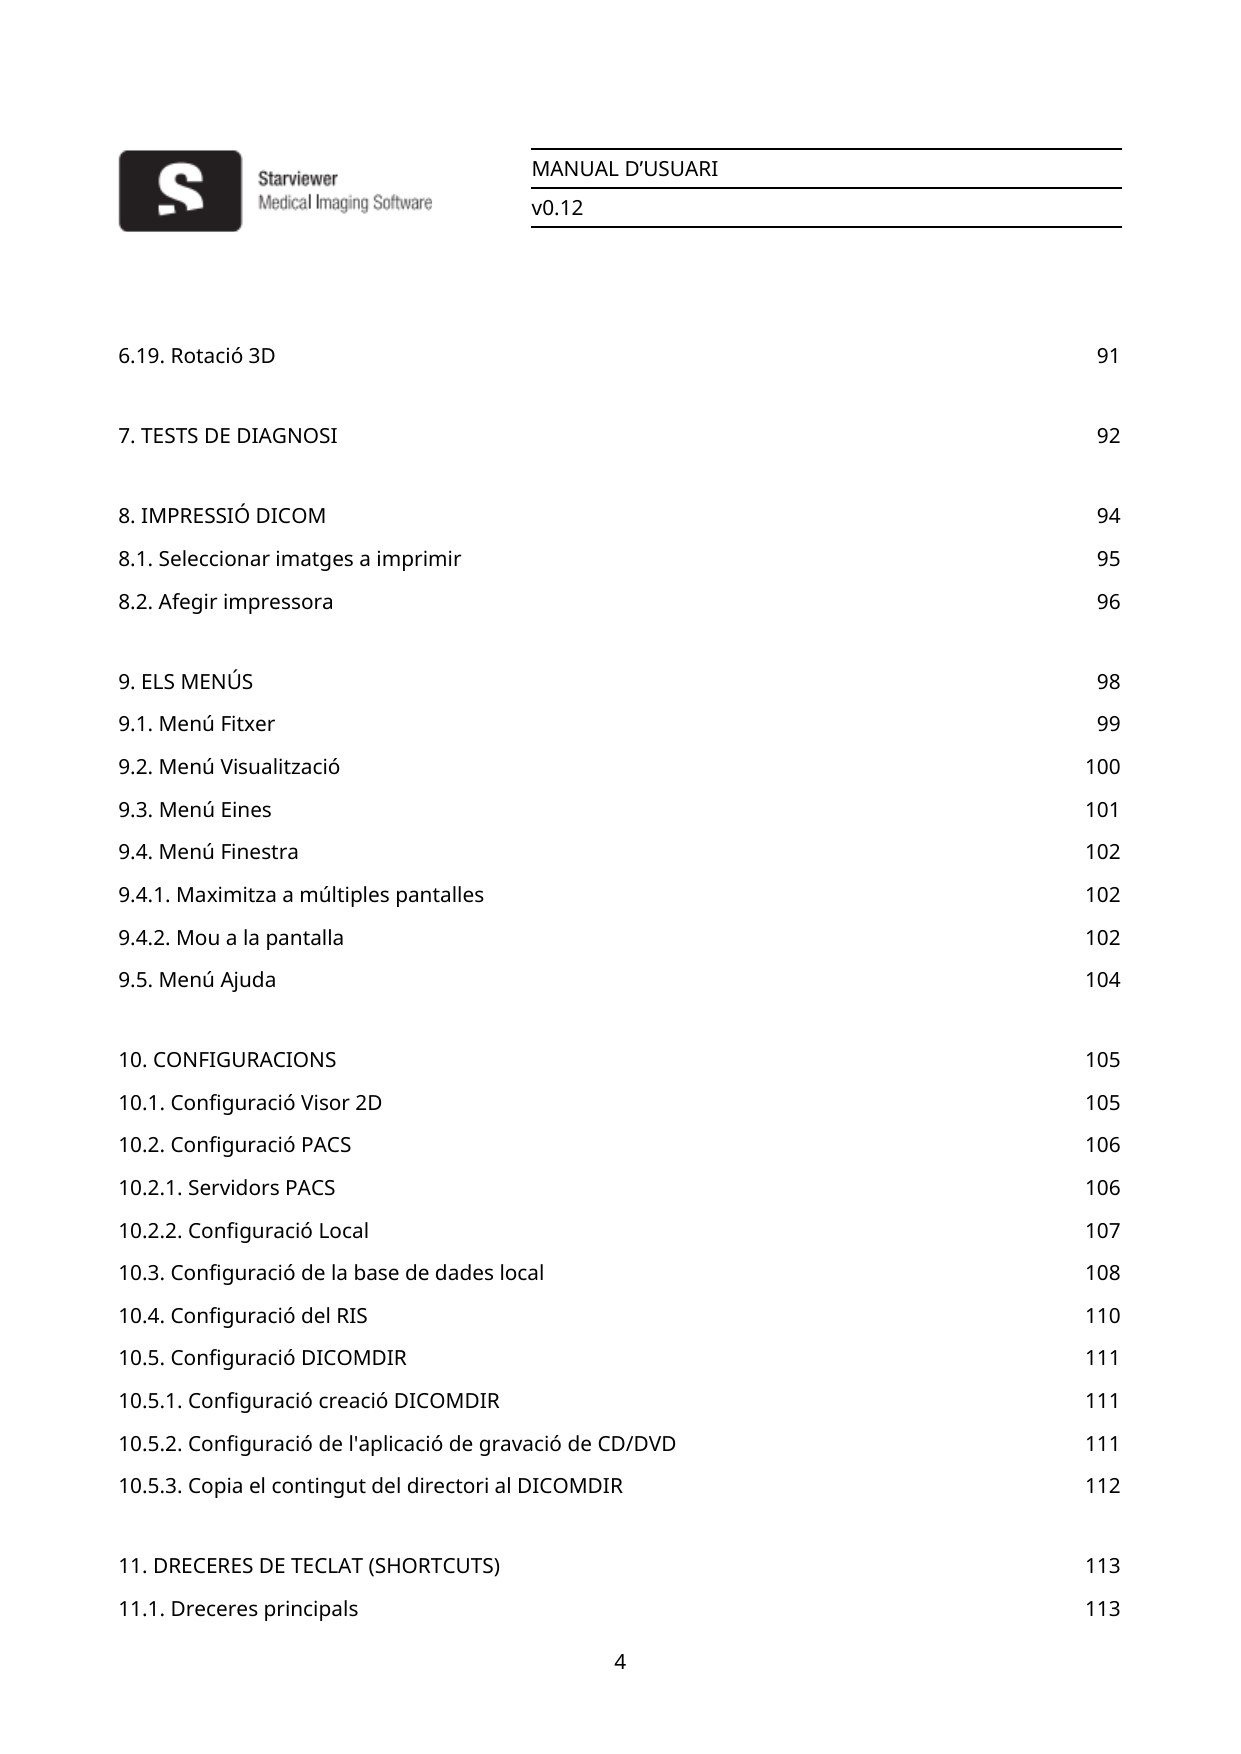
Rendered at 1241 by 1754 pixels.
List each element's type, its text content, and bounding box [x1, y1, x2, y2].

text 10.1. Configuració Visor 2D 105 [118, 1088, 1122, 1116]
text 10.2.2. Configuració Local 107 [118, 1216, 1122, 1244]
text 10.5.1. Configuració creació DICOMDIR 111 [118, 1386, 1122, 1414]
text 9.3. Menú Eines 101 [118, 795, 1122, 823]
text 8.2. Afegir impressora 96 [118, 587, 1122, 615]
text 8. Impressió DICOM 94 [118, 502, 1122, 530]
text 6.19. Rotació 3D 91 [118, 341, 1122, 370]
text 11.1. Dreceres principals 113 [118, 1594, 1122, 1622]
text 7. Tests de diagnosi 92 [118, 422, 1122, 450]
text 9.2. Menú Visualització 100 [118, 752, 1122, 781]
text 10.5.3. Copia el contingut del directori al DICOMDIR 112 [118, 1471, 1122, 1500]
text 10. Configuracions 105 [118, 1045, 1122, 1074]
text 9.5. Menú Ajuda 104 [118, 965, 1122, 994]
text 9.4. Menú Finestra 102 [118, 837, 1122, 866]
text 10.5. Configuració DICOMDIR 111 [118, 1343, 1122, 1372]
text 8.1. Seleccionar imatges a imprimir 95 [118, 544, 1122, 573]
text 9. Els menús 98 [118, 667, 1122, 695]
text 10.5.2. Configuració de l'aplicació de gravació de CD/DVD 111 [118, 1429, 1122, 1457]
text 9.4.1. Maximitza a múltiples pantalles 102 [118, 880, 1122, 908]
text 10.2.1. Servidors PACS 106 [118, 1173, 1122, 1202]
text 9.1. Menú Fitxer 99 [118, 709, 1122, 738]
text 11. Dreceres de teclat (SHORTCUTS) 113 [118, 1551, 1122, 1580]
text 9.4.2. Mou a la pantalla 102 [118, 923, 1122, 951]
text 10.3. Configuració de la base de dades local 108 [118, 1258, 1122, 1287]
text 10.4. Configuració del RIS 110 [118, 1301, 1122, 1329]
text 10.2. Configuració PACS 106 [118, 1131, 1122, 1159]
